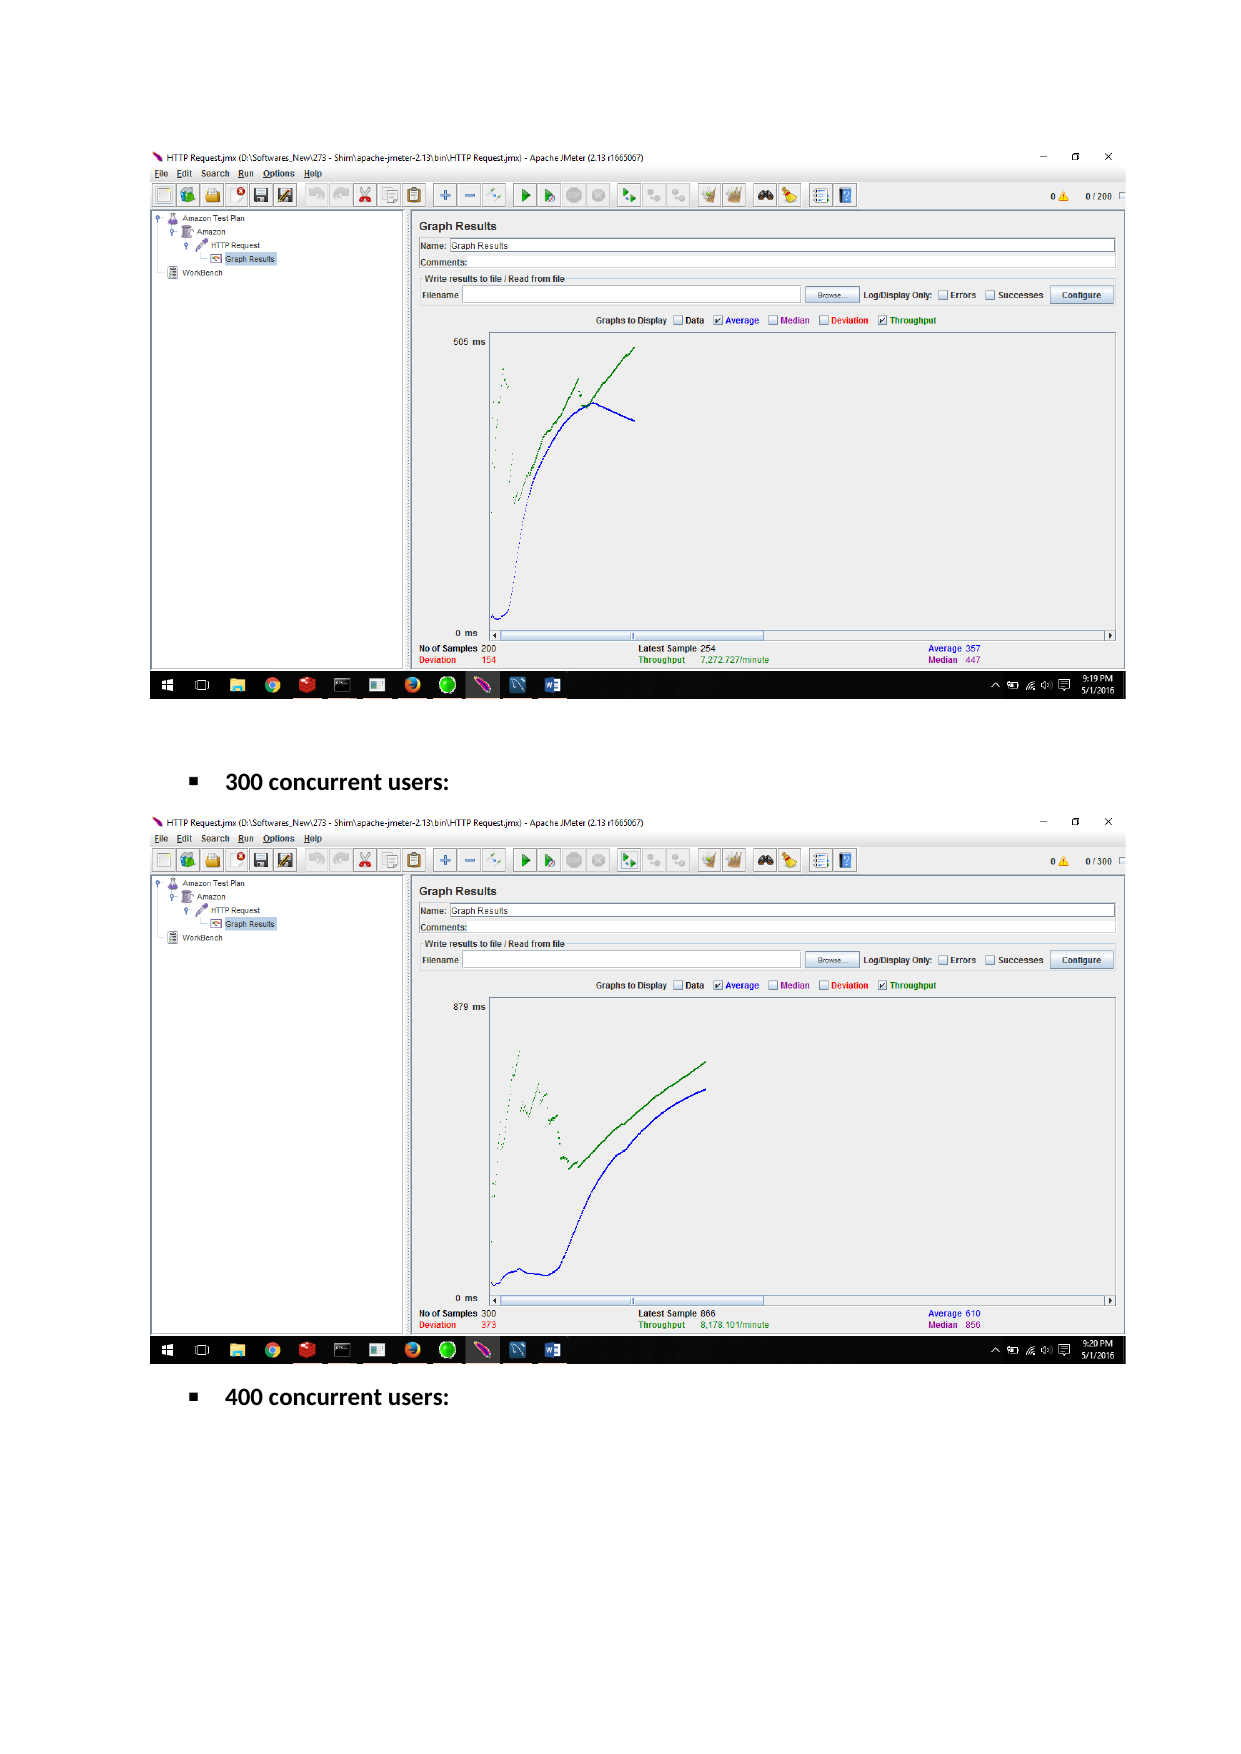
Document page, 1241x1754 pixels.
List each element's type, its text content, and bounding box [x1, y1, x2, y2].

list 400 concurrent users: [187, 1381, 1090, 1412]
picture [150, 150, 1126, 699]
list 300 concurrent users: [187, 766, 1090, 796]
picture [150, 814, 1126, 1364]
